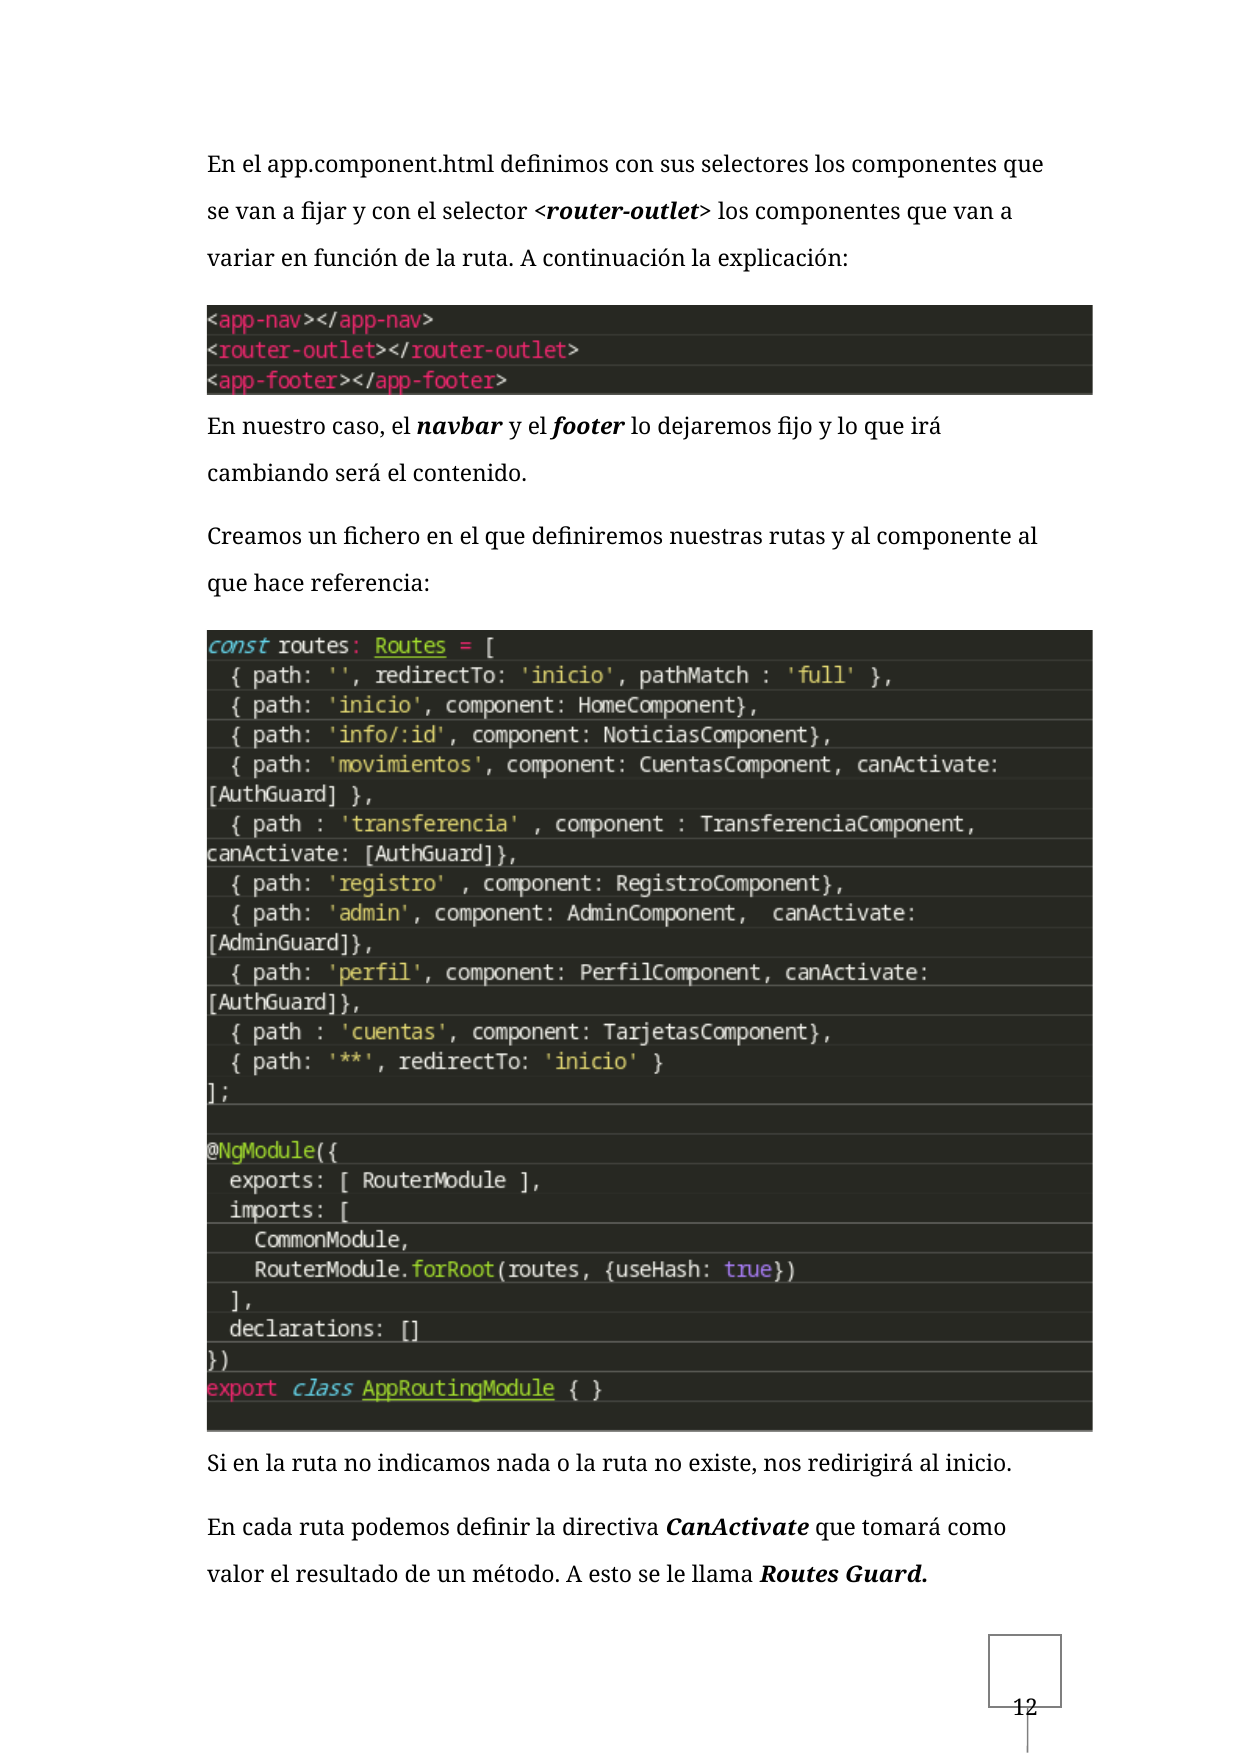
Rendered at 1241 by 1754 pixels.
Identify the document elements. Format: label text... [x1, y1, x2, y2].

text En cada ruta podemos definir la directiva CanActivate que tomará como valor el resultado de un método. A esto se le llama Routes Guard. [207, 1511, 1063, 1589]
text En el app.component.html definimos con sus selectores los componentes que se van a fijar y con el selector <router-outlet> los componentes que van a variar en función de la ruta. A continuación la explicación: [207, 148, 1063, 273]
text Creamos un fichero en el que definiremos nuestras rutas y al componente al que hace referencia: [207, 520, 1063, 598]
text En nuestro caso, el navbar y el footer lo dejaremos fijo y lo que irá cambiando será el contenido. [207, 395, 1063, 488]
text Si en la ruta no indicamos nada o la ruta no existe, nos redirigirá al inicio. [207, 1432, 1063, 1478]
